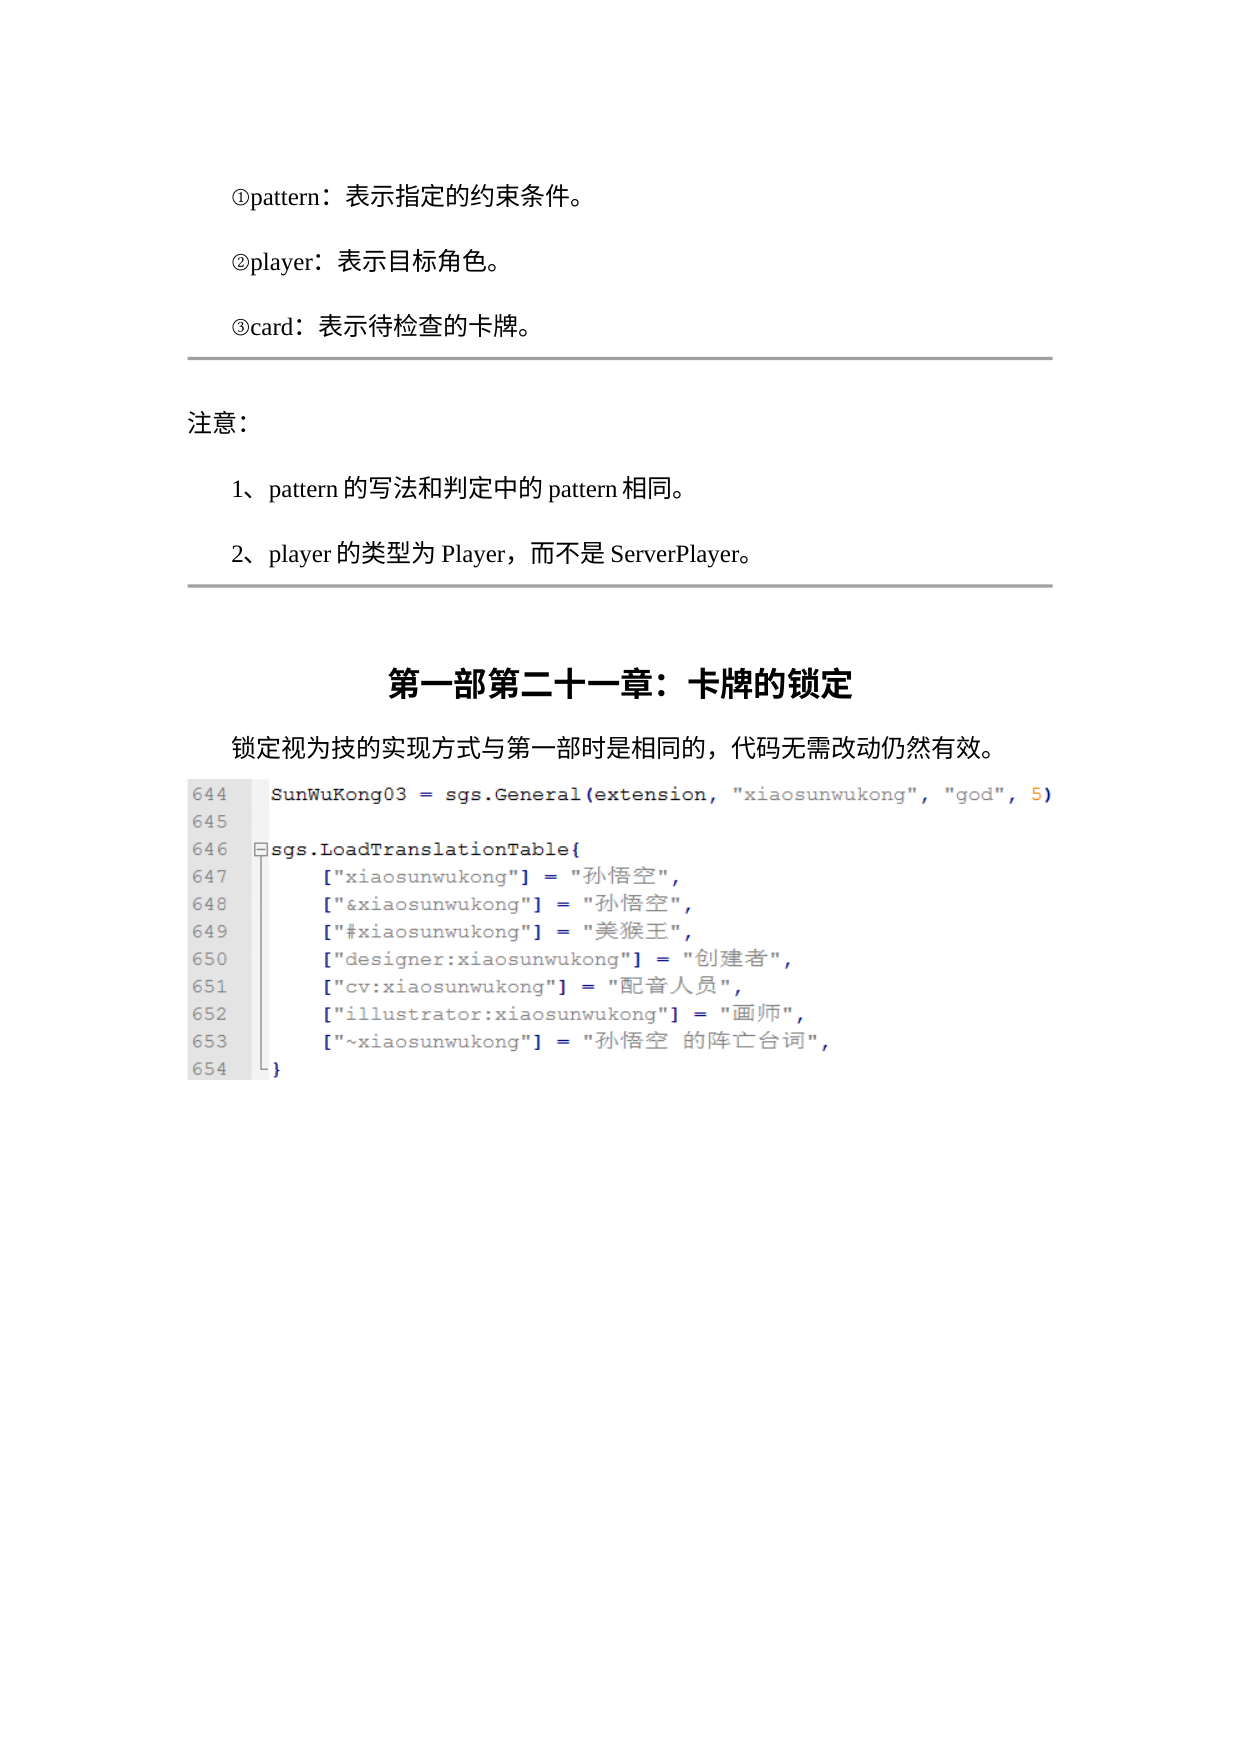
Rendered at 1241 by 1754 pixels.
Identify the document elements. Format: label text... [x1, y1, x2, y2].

picture [187, 779, 1053, 1080]
text 2、player的类型为Player，而不是ServerPlayer。 [187, 519, 1053, 584]
text ②player：表示目标角色。 [187, 227, 1053, 292]
text 注意： [187, 389, 1053, 454]
text 锁定视为技的实现方式与第一部时是相同的，代码无需改动仍然有效。 [187, 714, 1053, 779]
text 第一部第二十一章：卡牌的锁定 [187, 649, 1053, 714]
text ③card：表示待检查的卡牌。 [187, 292, 1053, 356]
text ①pattern：表示指定的约束条件。 [187, 162, 1053, 227]
text 1、pattern的写法和判定中的pattern相同。 [187, 454, 1053, 519]
